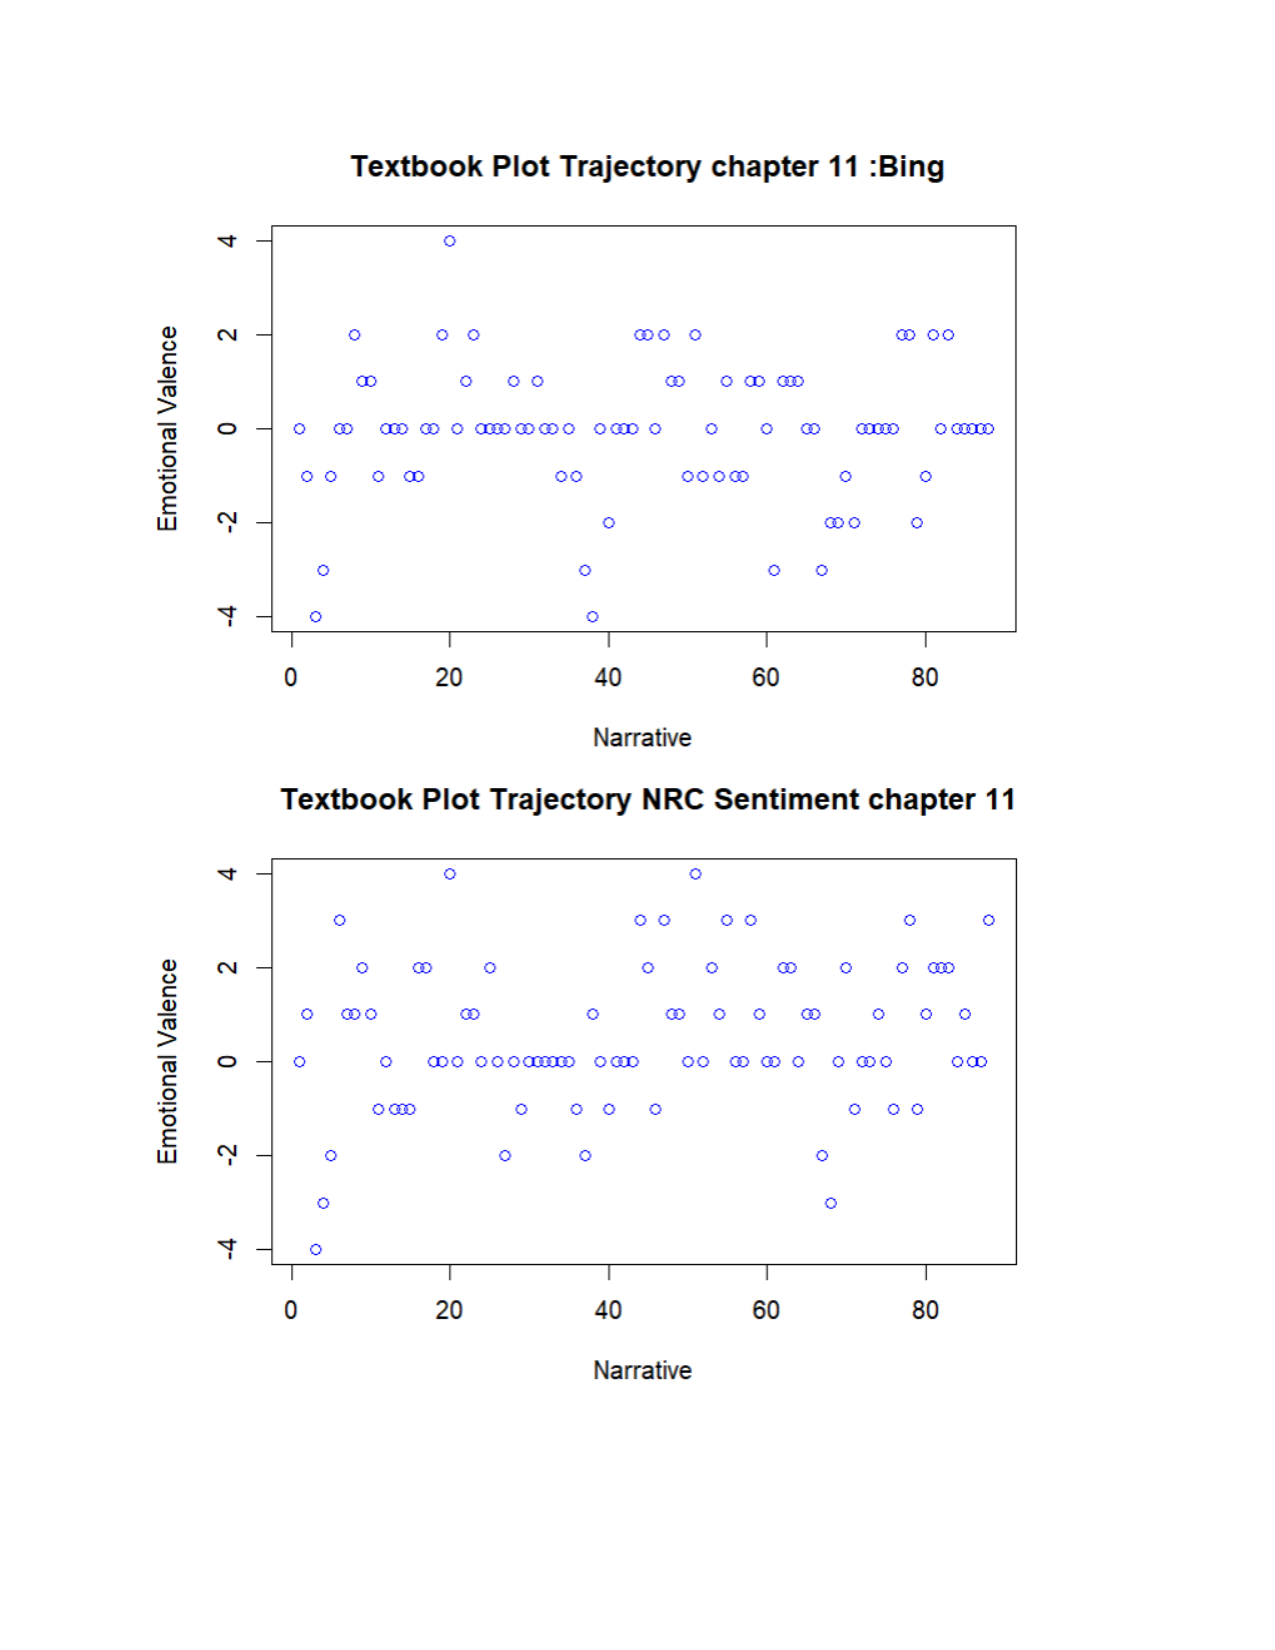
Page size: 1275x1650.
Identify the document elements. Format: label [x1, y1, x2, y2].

picture [150, 777, 1050, 1393]
picture [150, 150, 1048, 759]
